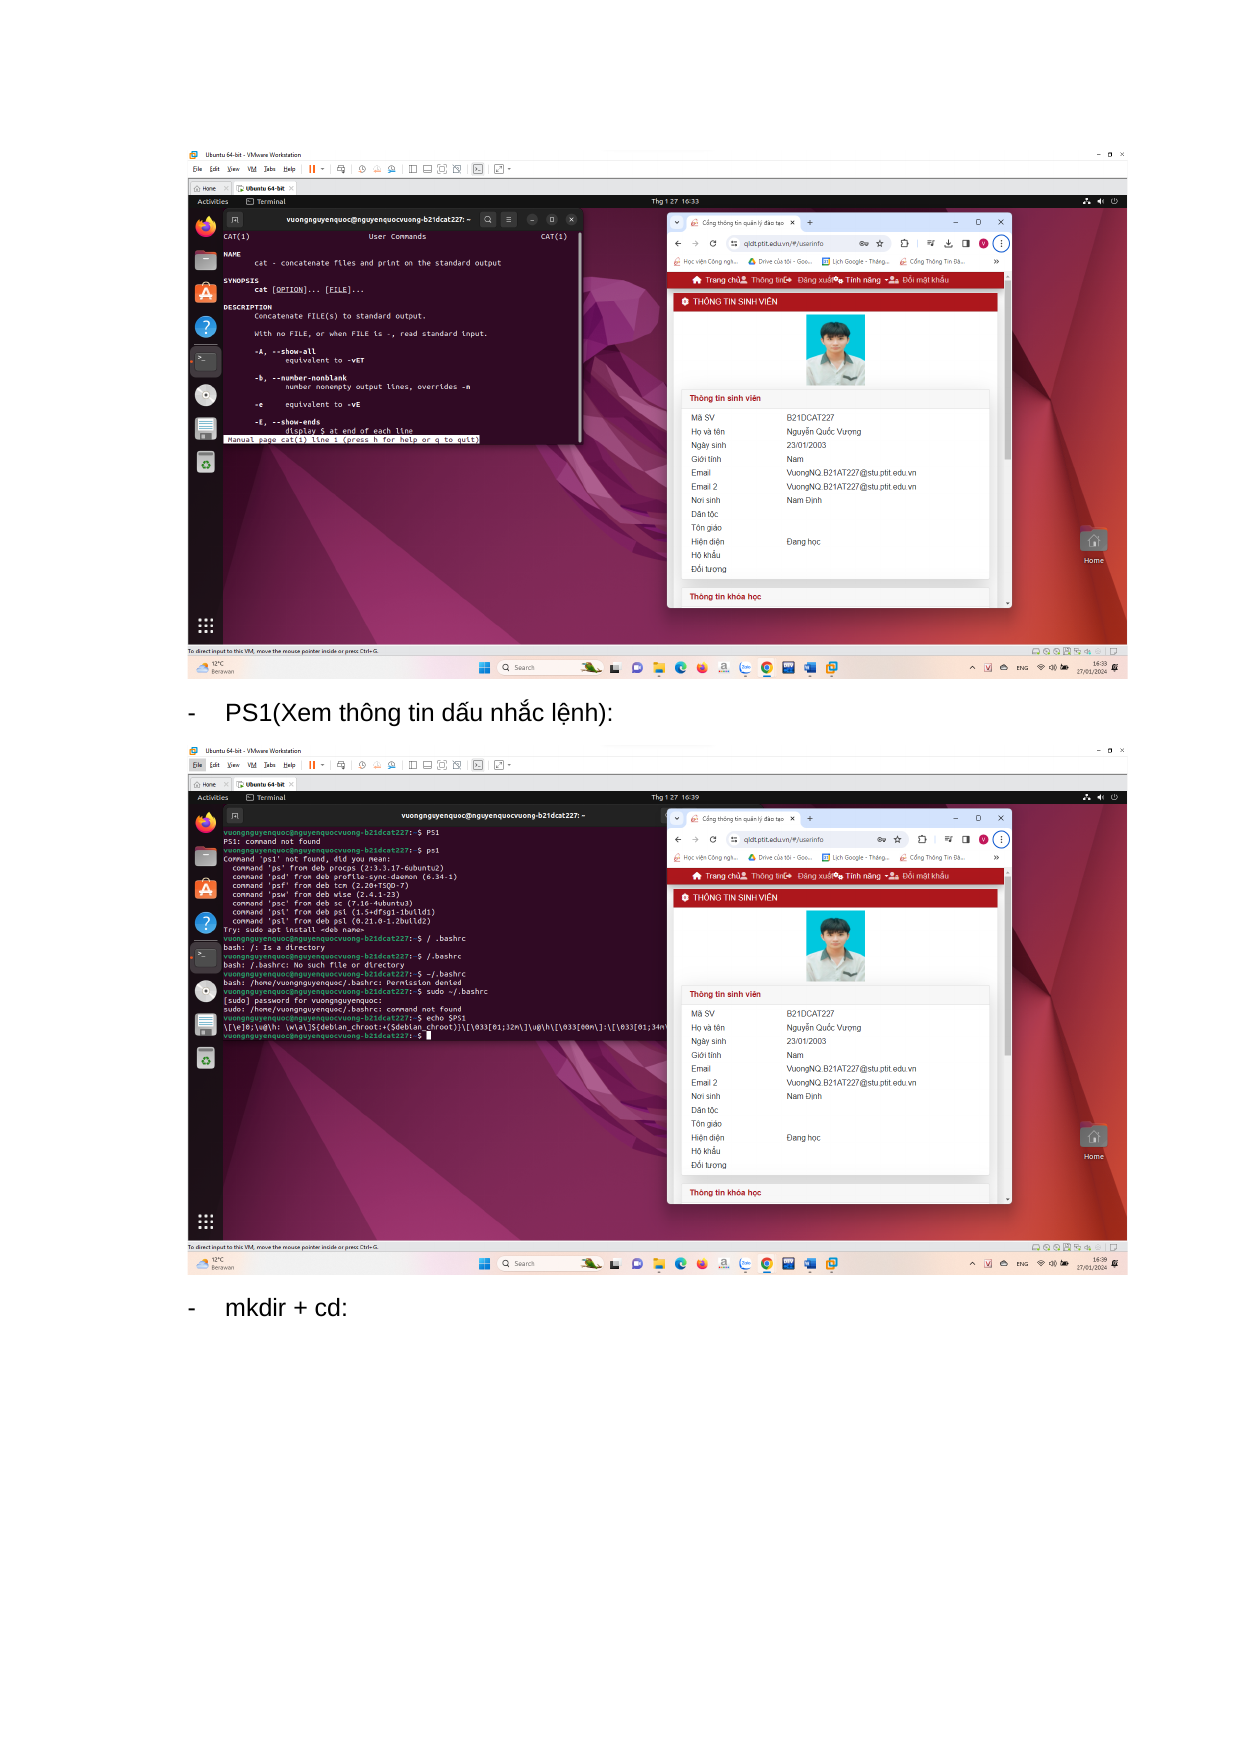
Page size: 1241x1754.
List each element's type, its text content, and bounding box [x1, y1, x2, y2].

picture [187, 150, 1128, 679]
list PS1(Xem thông tin dấu nhắc lệnh): [187, 698, 1090, 726]
list mkdir + cd: [187, 1293, 1090, 1322]
picture [187, 745, 1128, 1275]
